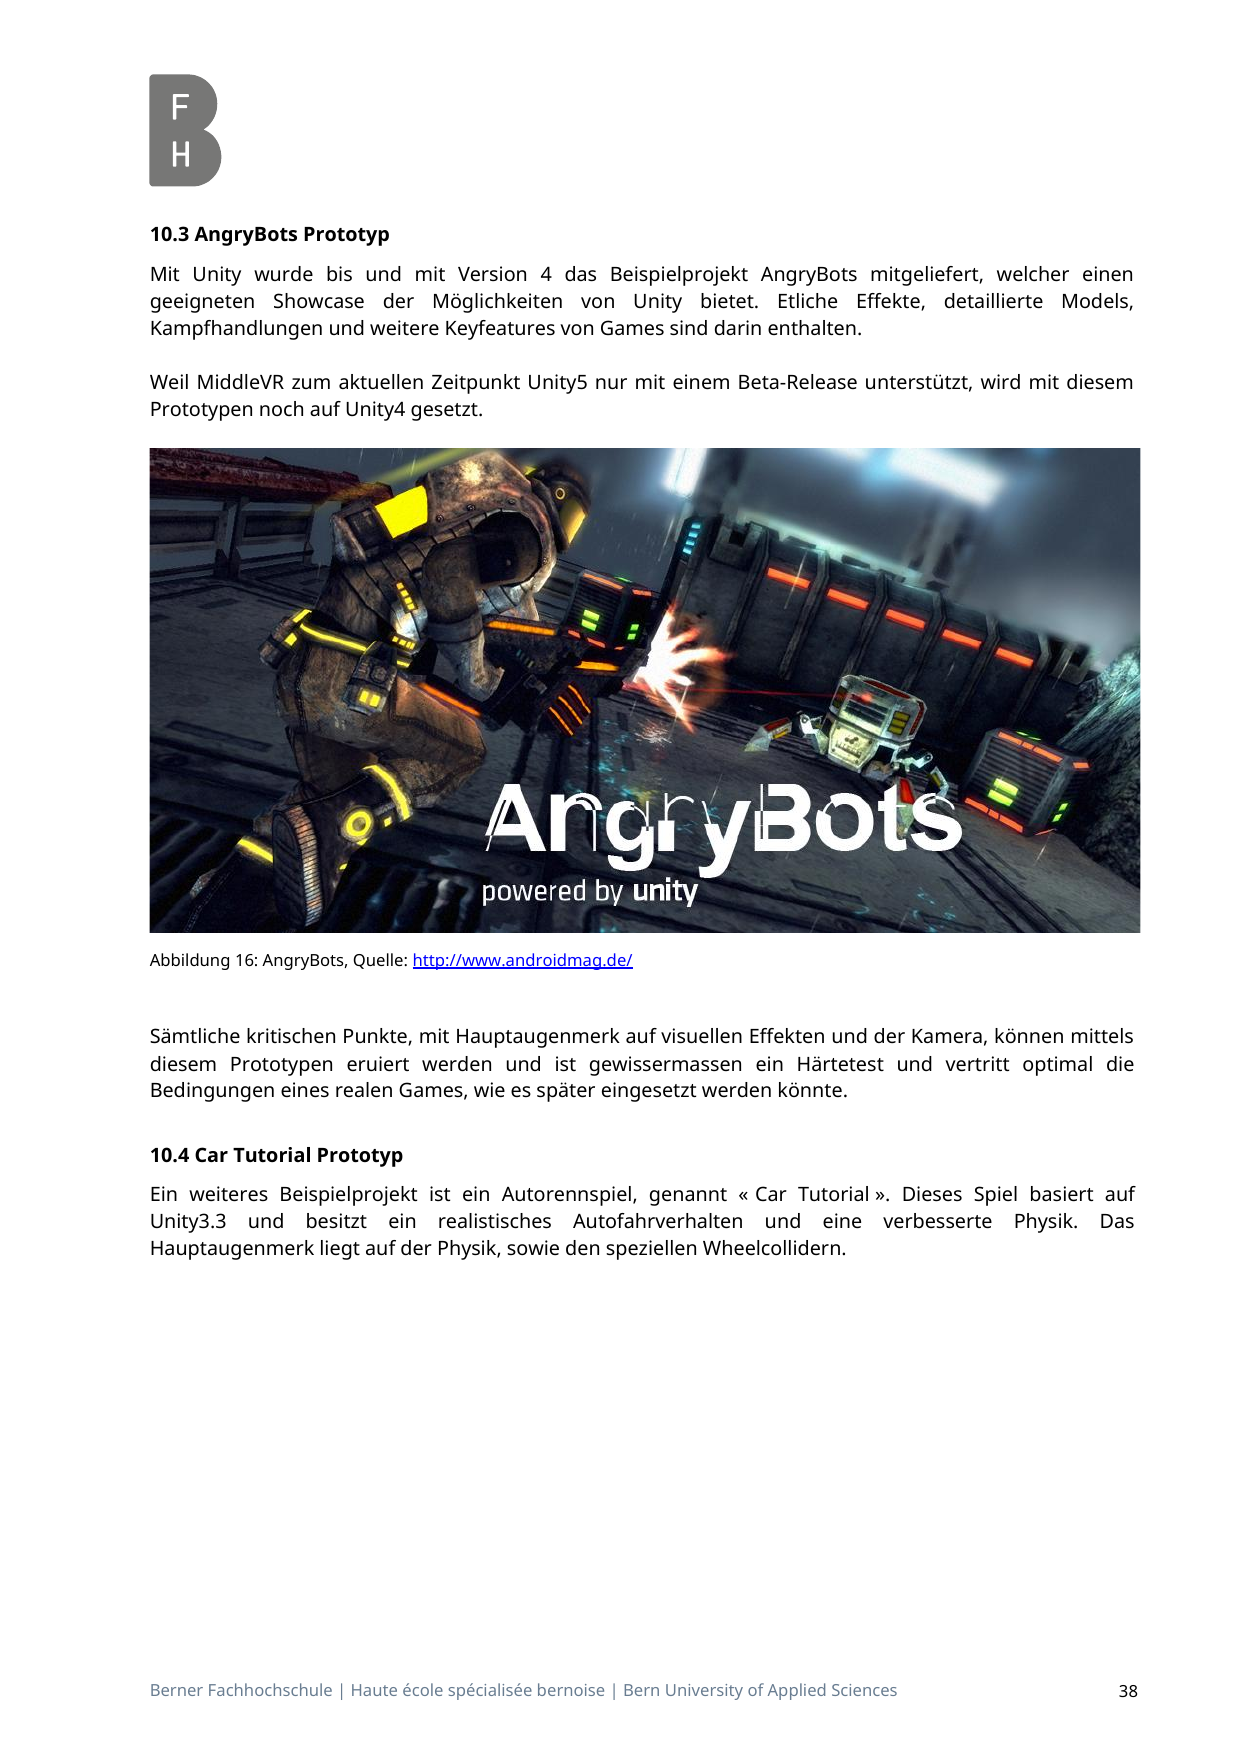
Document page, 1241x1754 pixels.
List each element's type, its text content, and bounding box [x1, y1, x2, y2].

picture [149, 448, 1141, 933]
text Mit Unity wurde bis und mit Version 4 das Beispielprojekt AngryBots mitgeliefert, welcher einen geeigneten Showcase der Möglichkeiten von Unity bietet. Etliche Effekte, detaillierte Models, Kampfhandlungen und weitere Keyfeatures von Games sind darin enthalten. [149, 260, 1136, 341]
text Weil MiddleVR zum aktuellen Zeitpunkt Unity5 nur mit einem Beta-Release unterstützt, wird mit diesem Prototypen noch auf Unity4 gesetzt. [149, 368, 1136, 422]
text Ein weiteres Beispielprojekt ist ein Autorennspiel, genannt « Car Tutorial ». Dieses Spiel basiert auf Unity3.3 und besitzt ein realistisches Autofahrverhalten und eine verbesserte Physik. Das Hauptaugenmerk liegt auf der Physik, sowie den speziellen Wheelcollidern. [149, 1181, 1136, 1262]
subtitle AngryBots Prototyp [149, 221, 1136, 248]
text Abbildung 16: AngryBots, Quelle: http://www.androidmag.de/ [149, 945, 1136, 971]
subtitle Car Tutorial Prototyp [149, 1141, 1136, 1168]
text Sämtliche kritischen Punkte, mit Hauptaugenmerk auf visuellen Effekten und der Kamera, können mittels diesem Prototypen eruiert werden und ist gewissermassen ein Härtetest und vertritt optimal die Bedingungen eines realen Games, wie es später eingesetzt werden könnte. [149, 1023, 1136, 1104]
